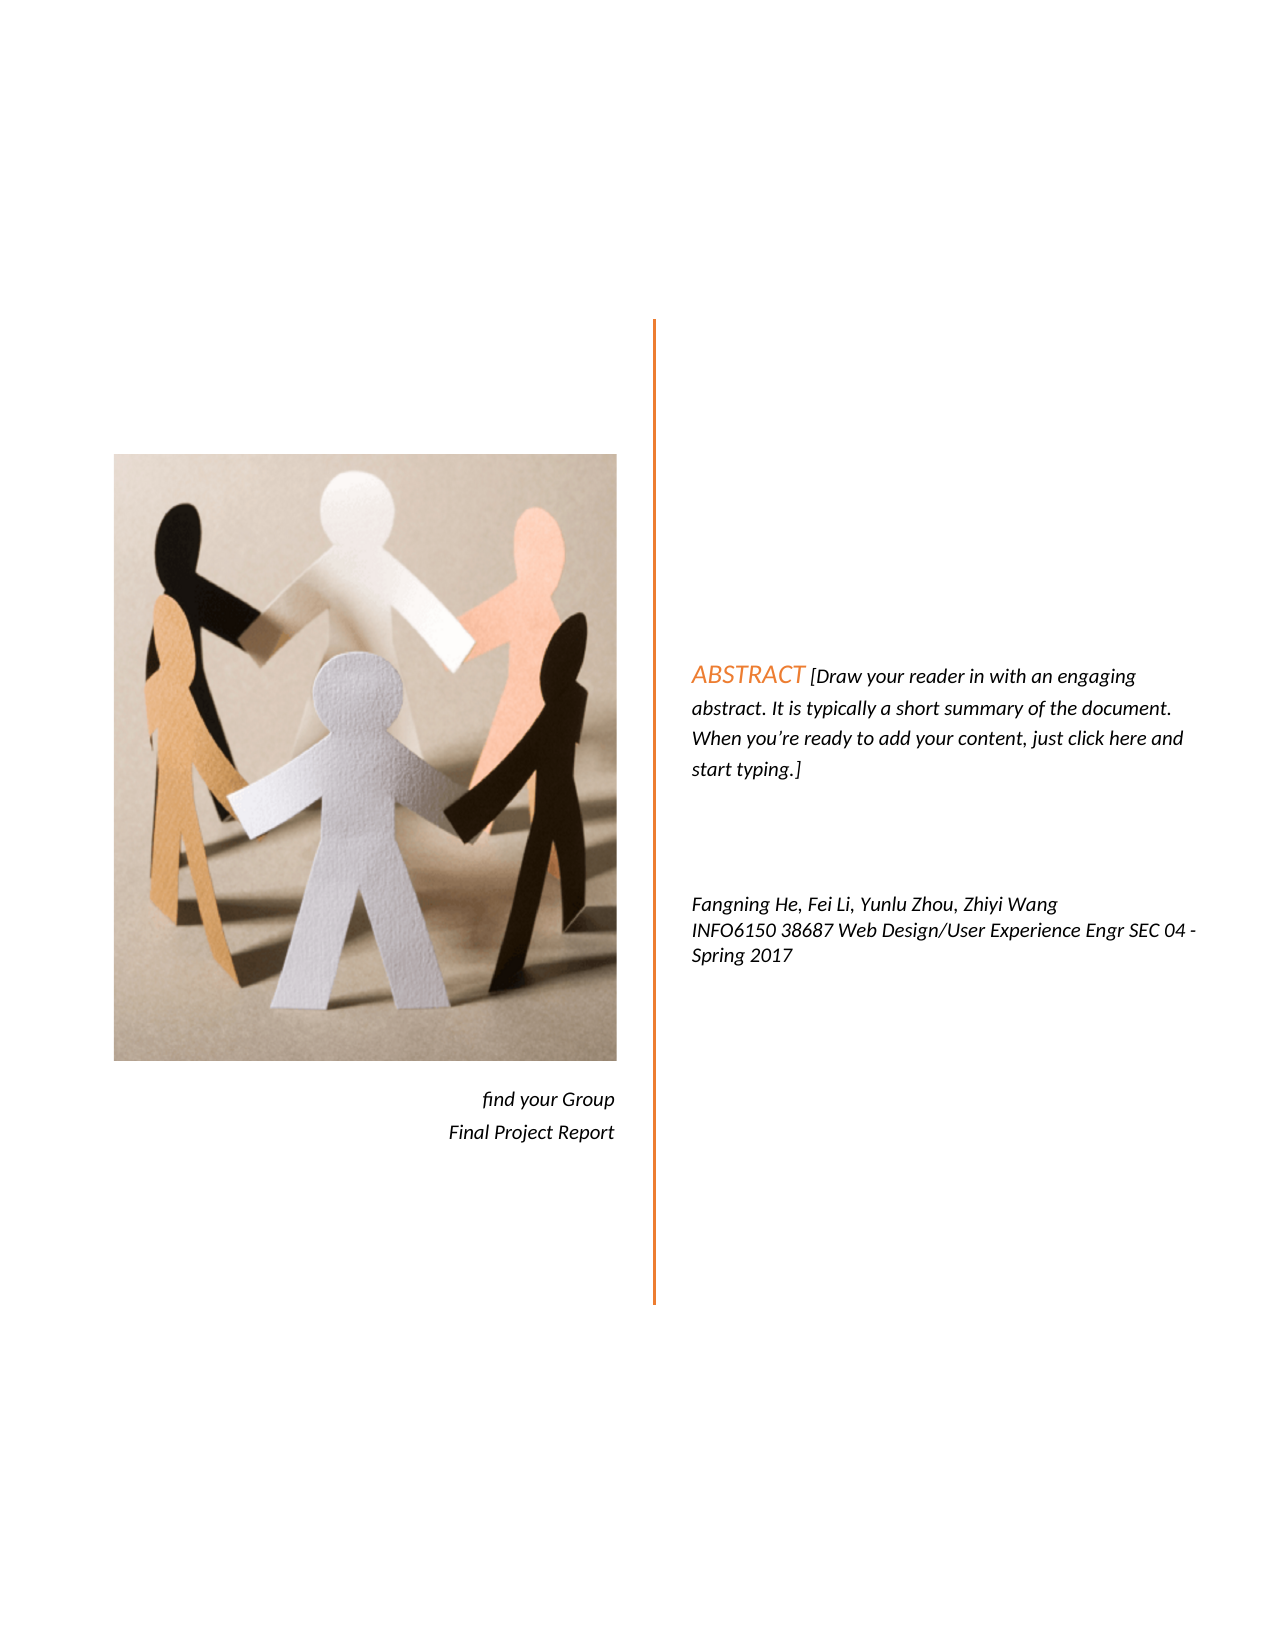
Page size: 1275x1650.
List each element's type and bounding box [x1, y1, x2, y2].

picture [113, 454, 617, 1061]
